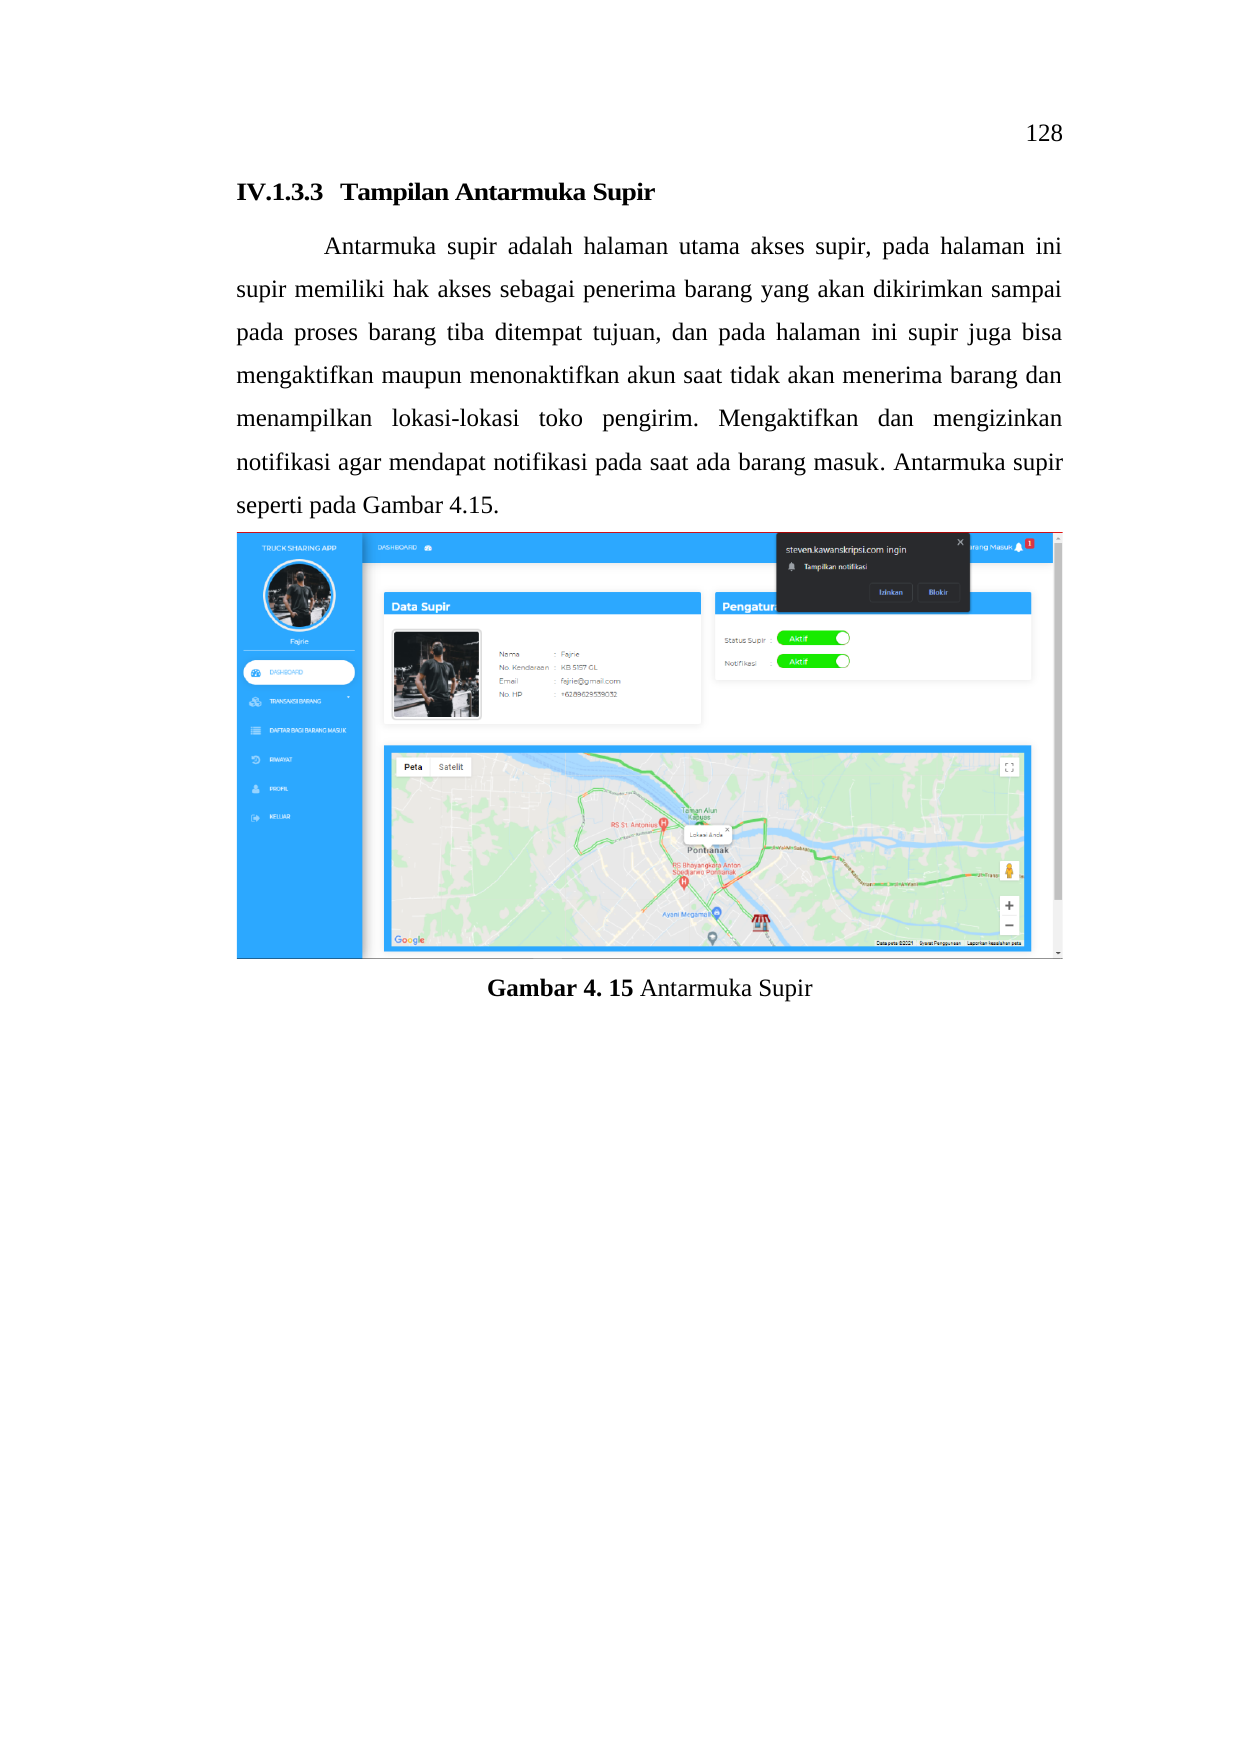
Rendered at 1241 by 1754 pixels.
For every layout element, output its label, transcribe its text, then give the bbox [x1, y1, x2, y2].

picture [236, 532, 1063, 959]
text Gambar 4. 15 Antarmuka Supir [236, 973, 1063, 1001]
subtitle Tampilan Antarmuka Supir [236, 177, 1063, 206]
text Antarmuka supir adalah halaman utama akses supir, pada halaman ini supir memiliki hak akses sebagai penerima barang yang akan dikirimkan sampai pada proses barang tiba ditempat tujuan, dan pada halaman ini supir juga bisa mengaktifkan maupun menonaktifkan akun saat tidak akan menerima barang dan menampilkan lokasi-lokasi toko pengirim. Mengaktifkan dan mengizinkan notifikasi agar mendapat notifikasi pada saat ada barang masuk. Antarmuka supir seperti pada Gambar 4.15. [236, 231, 1063, 518]
